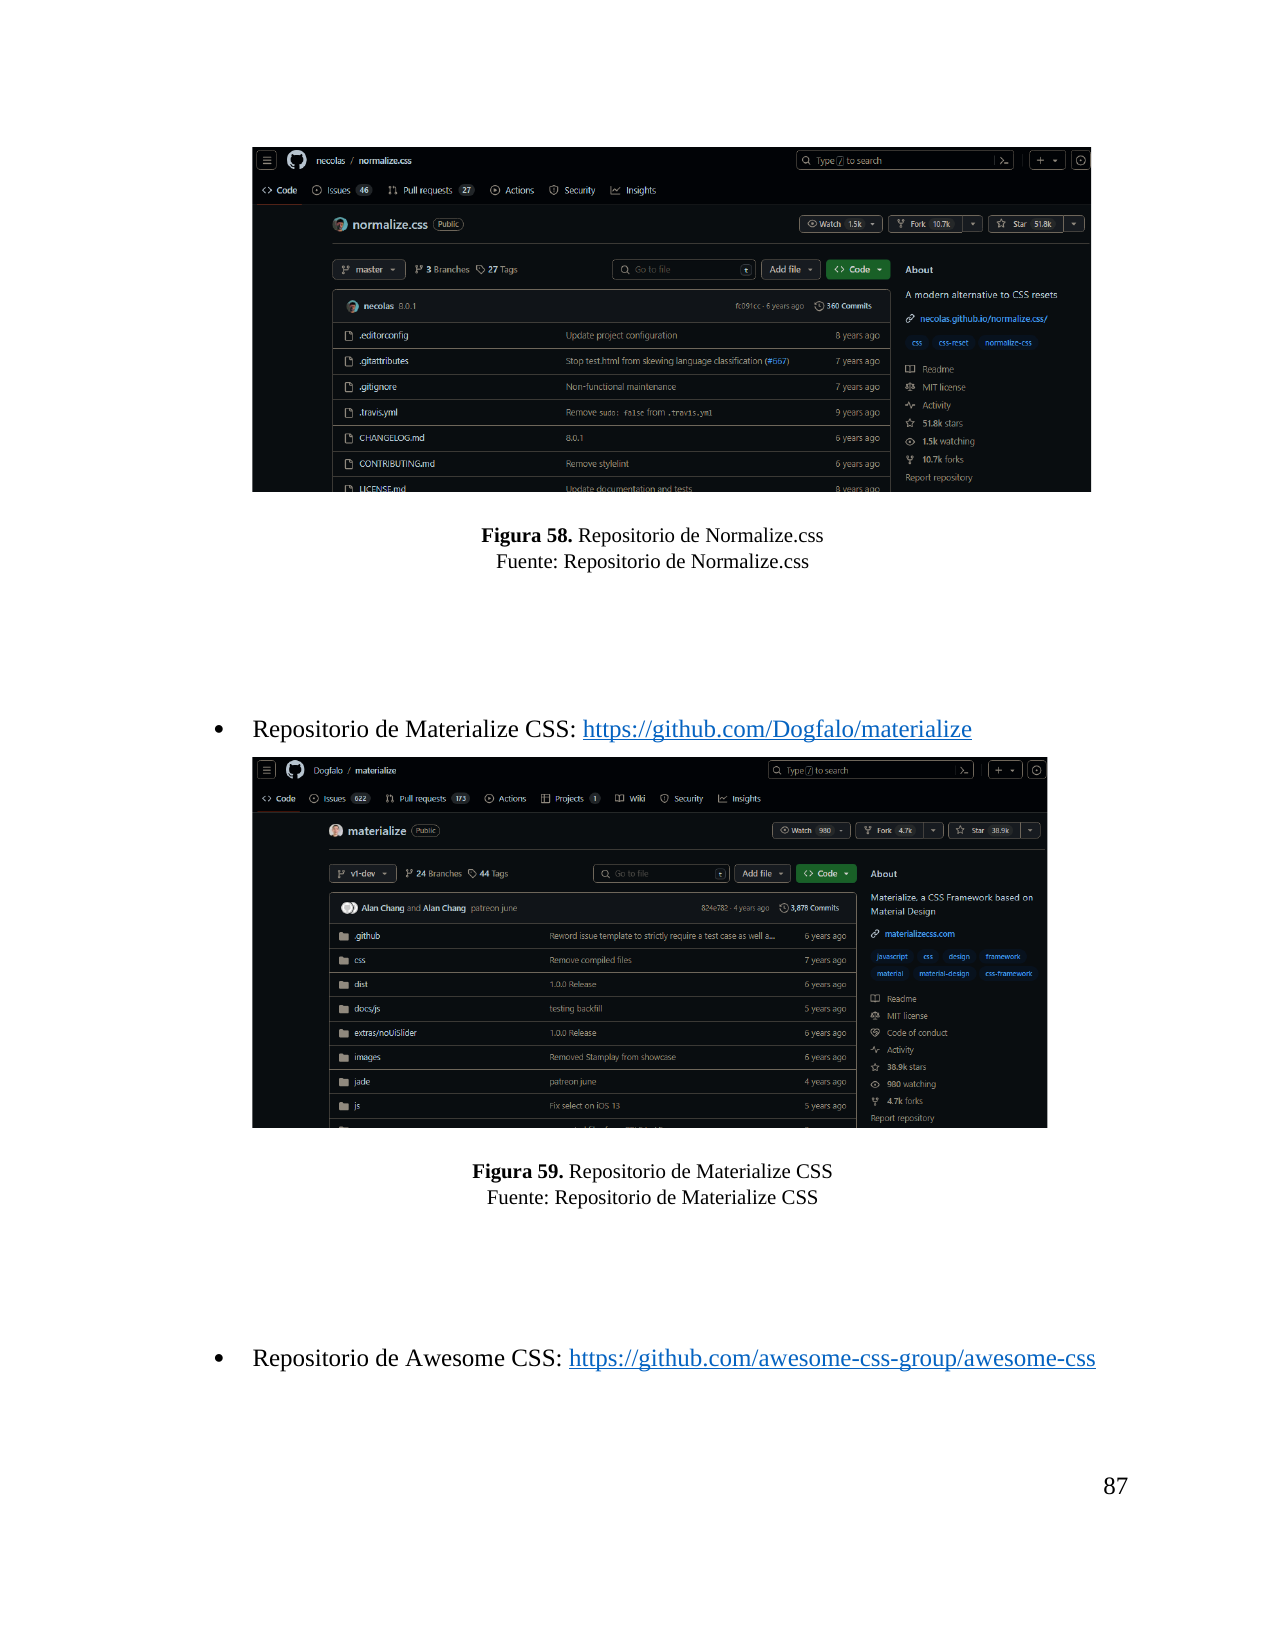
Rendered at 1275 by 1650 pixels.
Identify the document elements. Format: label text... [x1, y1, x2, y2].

text Figura 59. Repositorio de Materialize CSS [177, 1159, 1128, 1183]
list Repositorio de Materialize CSS: https://github.com/Dogfalo/materialize [215, 714, 1128, 743]
text Fuente: Repositorio de Normalize.css [177, 549, 1128, 573]
picture [252, 147, 1092, 492]
text Fuente: Repositorio de Materialize CSS [177, 1184, 1128, 1209]
picture [252, 757, 1048, 1128]
list Repositorio de Awesome CSS: https://github.com/awesome-css-group/awesome-css [215, 1343, 1128, 1371]
text Figura 58. Repositorio de Normalize.css [177, 523, 1128, 547]
